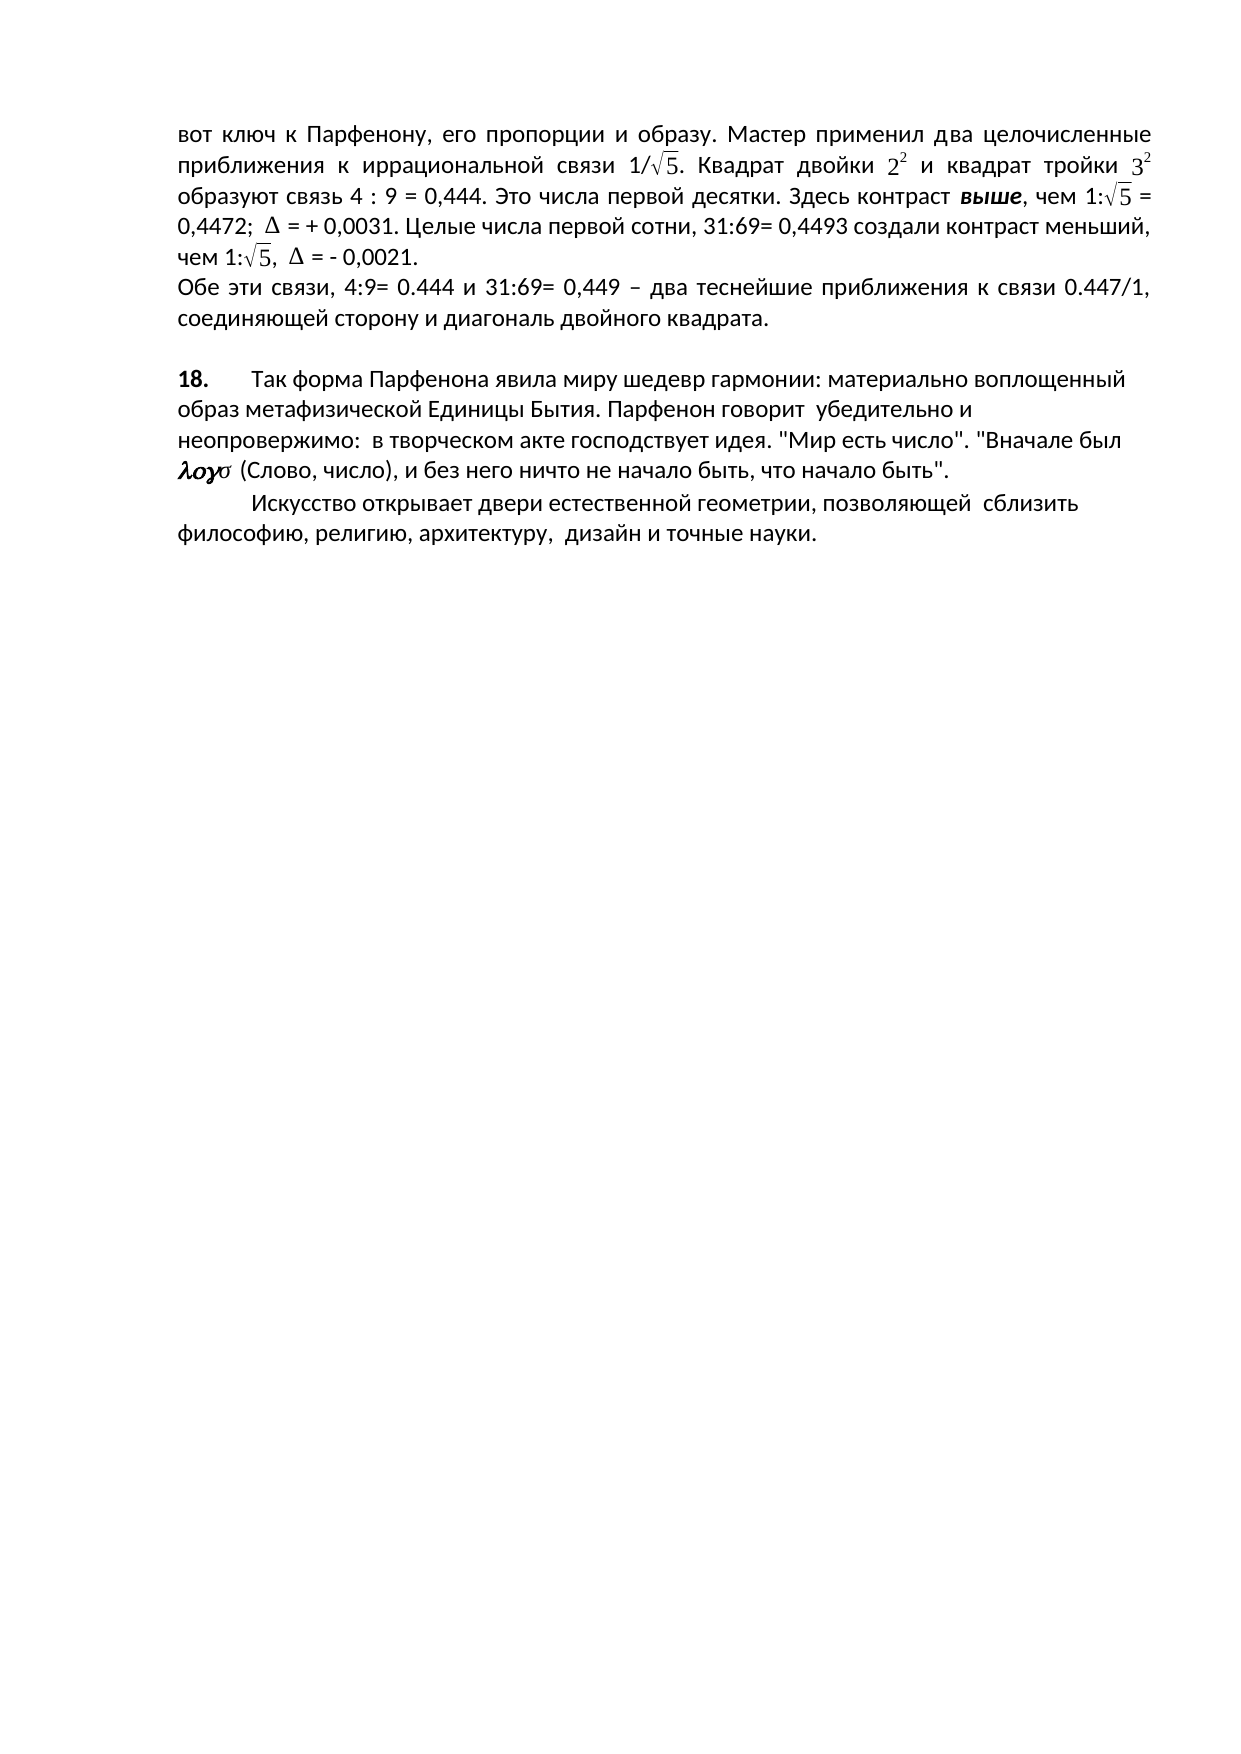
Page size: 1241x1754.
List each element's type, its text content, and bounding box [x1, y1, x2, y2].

text Искусство открывает двери естественной геометрии, позволяющей сблизить философию, религию, архитектуру, дизайн и точные науки. [177, 487, 1152, 548]
text Обе эти связи, 4:9= 0.444 и 31:69= 0,449 – два теснейшие приближения к связи 0.447/1, соединяющей сторону и диагональ двойного квадрата. [177, 271, 1152, 332]
text вот ключ к Парфенону, его пропорции и образу. Мастер применил два целочисленные приближения к иррациональной связи 1/. Квадрат двойки и квадрат тройки образуют связь 4 : 9 = 0,444. Это числа первой десятки. Здесь контраст выше, чем 1: = 0,4472; = + 0,0031. Целые числа первой сотни, 31:69= 0,4493 создали контраст меньший, чем 1:, = - 0,0021. [177, 118, 1152, 271]
text 18. Так форма Парфенона явила миру шедевр гармонии: материально воплощенный образ метафизической Единицы Бытия. Парфенон говорит убедительно и неопровержимо: в творческом акте господствует идея. "Мир есть число". "Вначале был (Слово, число), и без него ничто не начало быть, что начало быть". [177, 363, 1152, 487]
